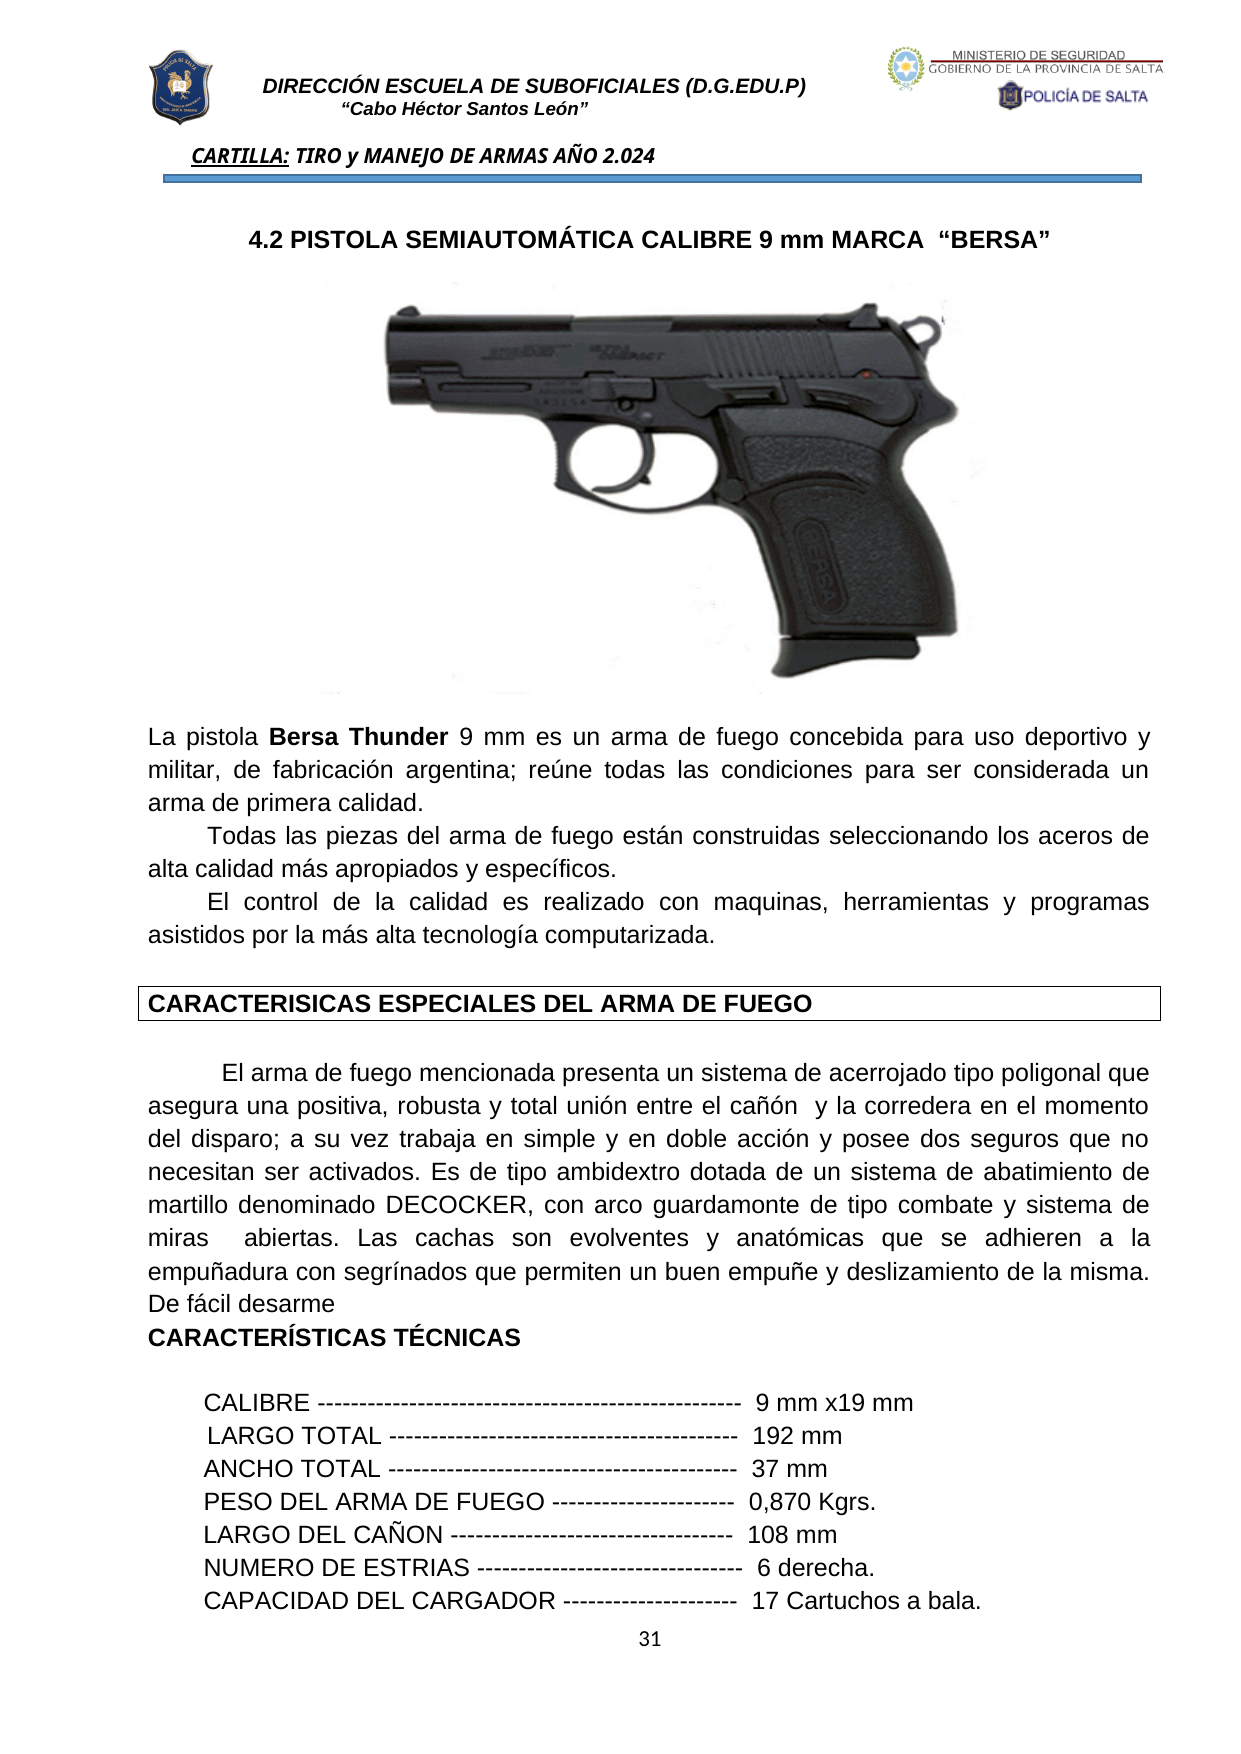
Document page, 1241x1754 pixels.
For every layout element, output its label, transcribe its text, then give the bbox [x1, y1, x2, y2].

text 4.2 PISTOLA SEMIAUTOMÁTICA CALIBRE 9 mm MARCA “BERSA” [148, 225, 1152, 254]
text CARACTERÍSTICAS TÉCNICAS [148, 1322, 1152, 1351]
picture [147, 46, 215, 129]
text ANCHO TOTAL ------------------------------------------ 37 mm [148, 1454, 1152, 1482]
picture [887, 46, 1227, 129]
text CALIBRE --------------------------------------------------- 9 mm x19 mm [148, 1388, 1152, 1416]
text PESO DEL ARMA DE FUEGO ---------------------- 0,870 Kgrs. [148, 1487, 1152, 1516]
picture [313, 282, 986, 694]
text Todas las piezas del arma de fuego están construidas seleccionando los aceros de alta calidad más apropiados y específicos. [148, 821, 1152, 883]
text El control de la calidad es realizado con maquinas, herramientas y programas asistidos por la más alta tecnología computarizada. [148, 887, 1152, 949]
text LARGO DEL CAÑON ---------------------------------- 108 mm [148, 1520, 1152, 1548]
text El arma de fuego mencionada presenta un sistema de acerrojado tipo poligonal que asegura una positiva, robusta y total unión entre el cañón y la corredera en el momento del disparo; a su vez trabaja en simple y en doble acción y posee dos seguros que no necesitan ser activados. Es de tipo ambidextro dotada de un sistema de abatimiento de martillo denominado DECOCKER, con arco guardamonte de tipo combate y sistema de miras abiertas. Las cachas son evolventes y anatómicas que se adhieren a la empuñadura con segrínados que permiten un buen empuñe y deslizamiento de la misma. De fácil desarme [148, 1058, 1152, 1318]
text CARACTERISICAS ESPECIALES DEL ARMA DE FUEGO [139, 987, 1160, 1020]
text La pistola Bersa Thunder 9 mm es un arma de fuego concebida para uso deportivo y militar, de fabricación argentina; reúne todas las condiciones para ser considerada un arma de primera calidad. [148, 722, 1152, 817]
text LARGO TOTAL ------------------------------------------ 192 mm [148, 1421, 1152, 1449]
text CAPACIDAD DEL CARGADOR --------------------- 17 Cartuchos a bala. [148, 1586, 1152, 1614]
text NUMERO DE ESTRIAS -------------------------------- 6 derecha. [148, 1553, 1152, 1582]
